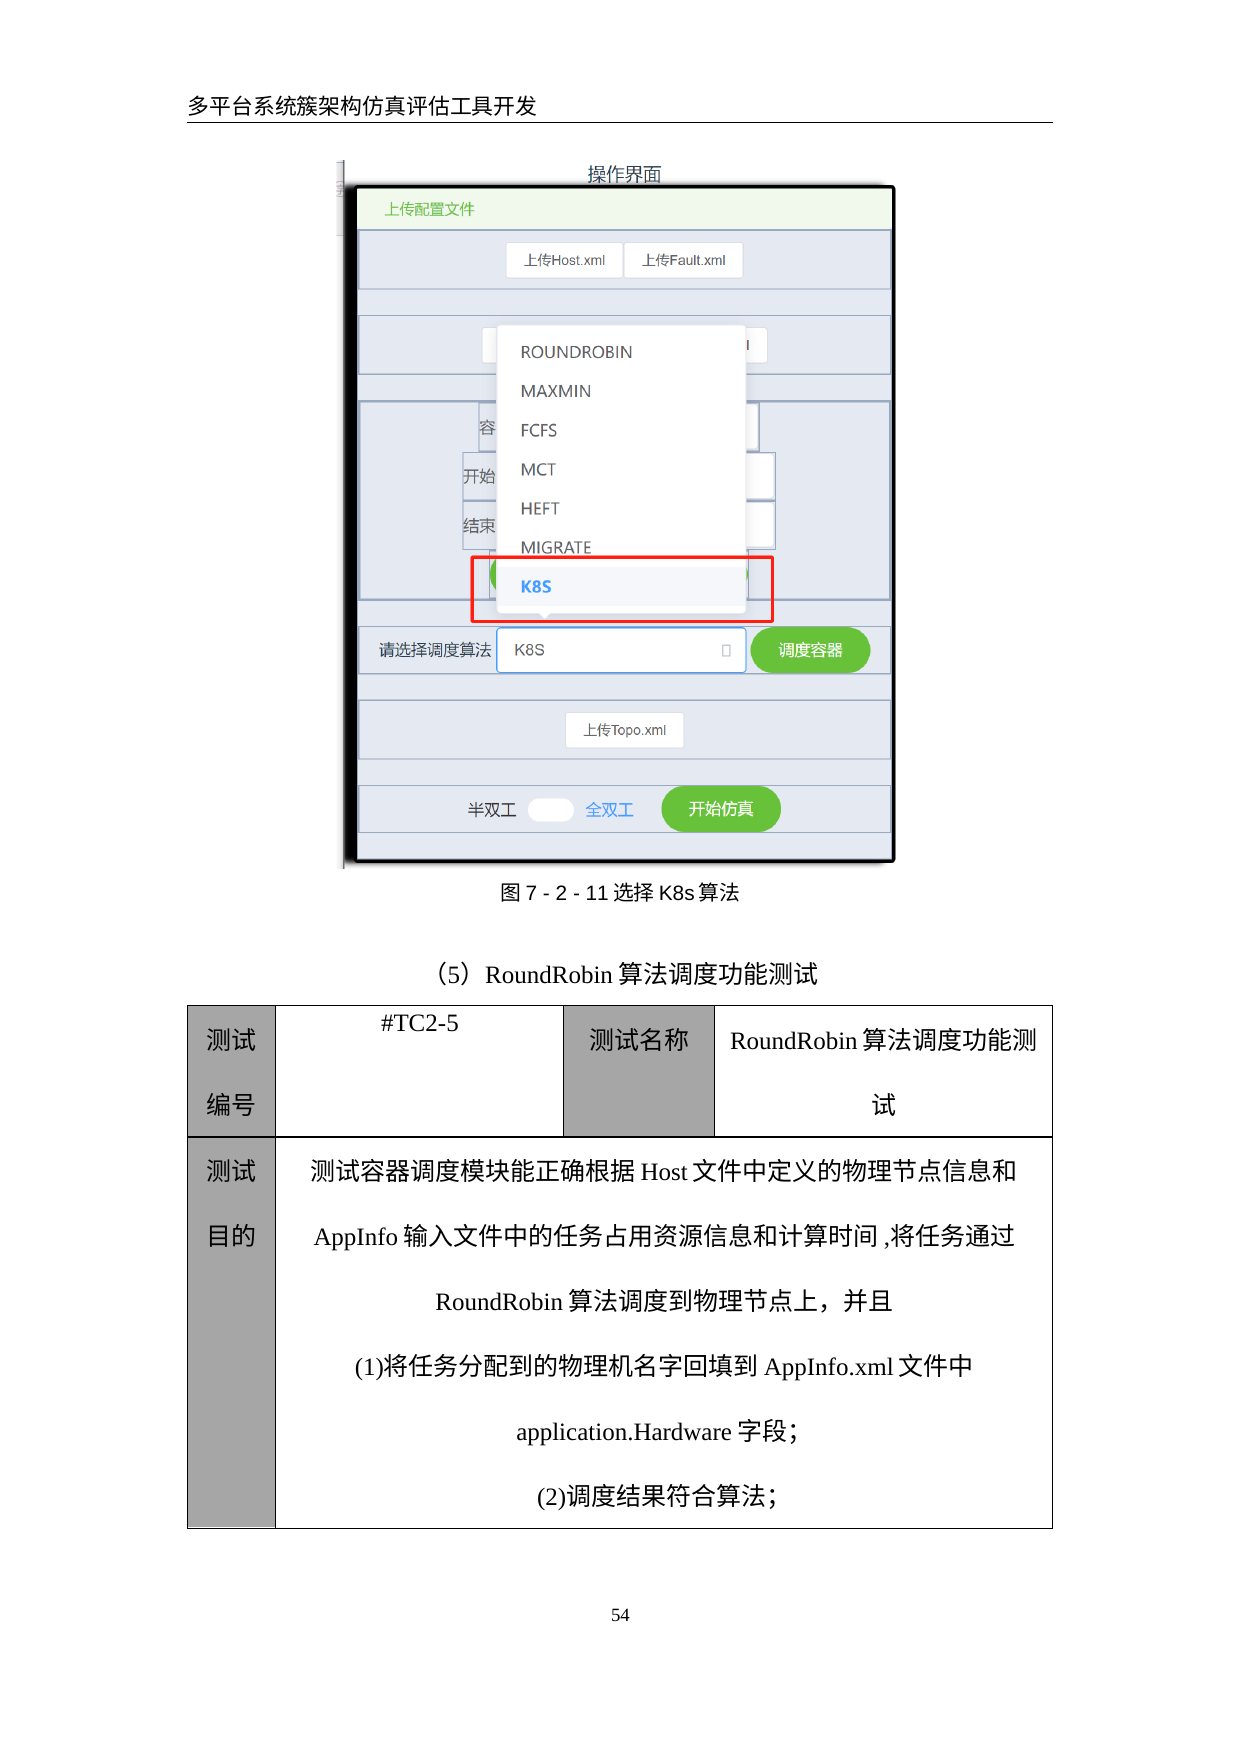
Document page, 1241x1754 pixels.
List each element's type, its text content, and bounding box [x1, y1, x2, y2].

picture [336, 160, 904, 869]
table_header RoundRobin算法调度功能测试 [715, 1006, 1052, 1136]
table_header 测试编号 [188, 1006, 275, 1136]
text 图 7 - 2 - 11选择K8s算法 [187, 875, 1053, 908]
table_cell 测试目的 [188, 1138, 275, 1527]
text （5）RoundRobin算法调度功能测试 [187, 940, 1053, 1005]
table_header #TC2-5 [276, 1006, 563, 1136]
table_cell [276, 1138, 1052, 1527]
table_header 测试名称 [564, 1006, 714, 1136]
